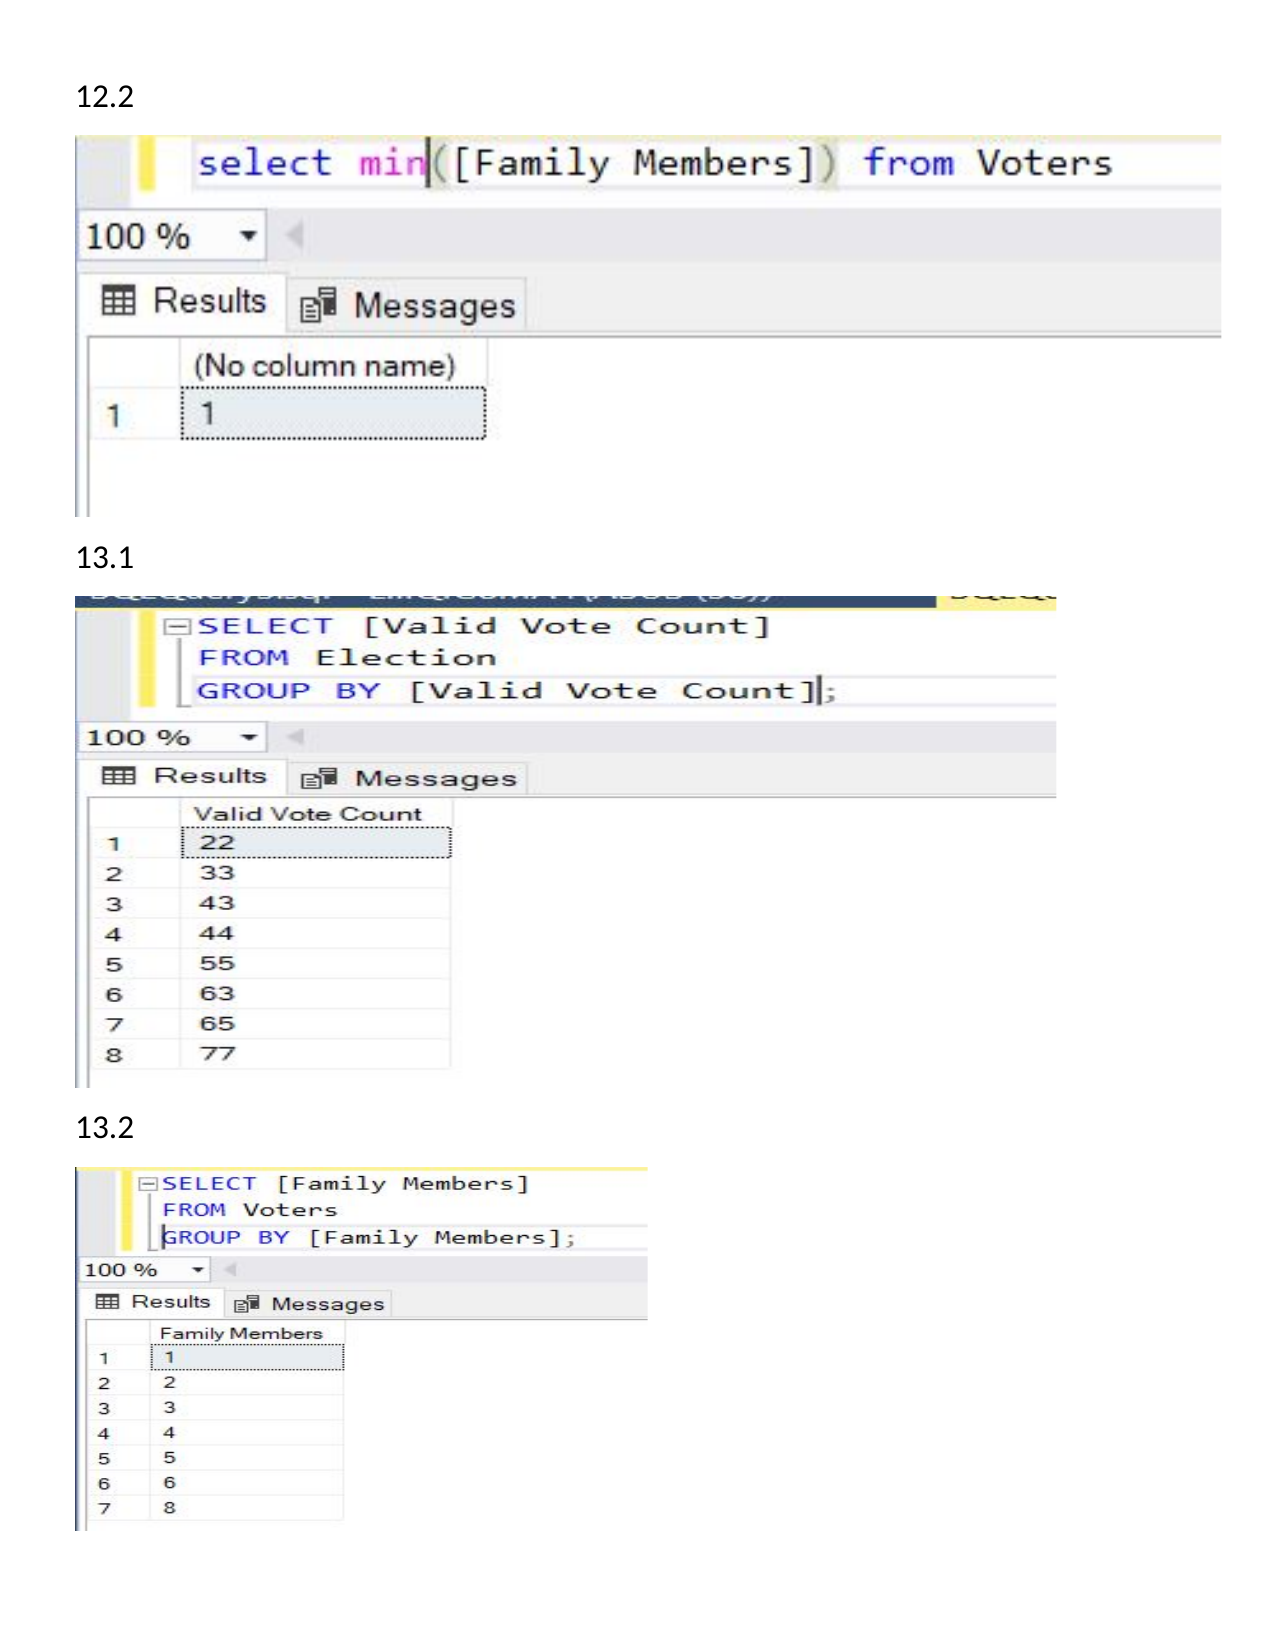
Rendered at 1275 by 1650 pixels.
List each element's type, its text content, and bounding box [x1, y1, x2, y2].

text 12.2 [75, 75, 1200, 116]
picture [75, 1167, 648, 1531]
picture [75, 135, 1222, 517]
picture [75, 596, 1057, 1088]
text 13.1 [75, 536, 1200, 576]
text 13.2 [75, 1106, 1200, 1147]
